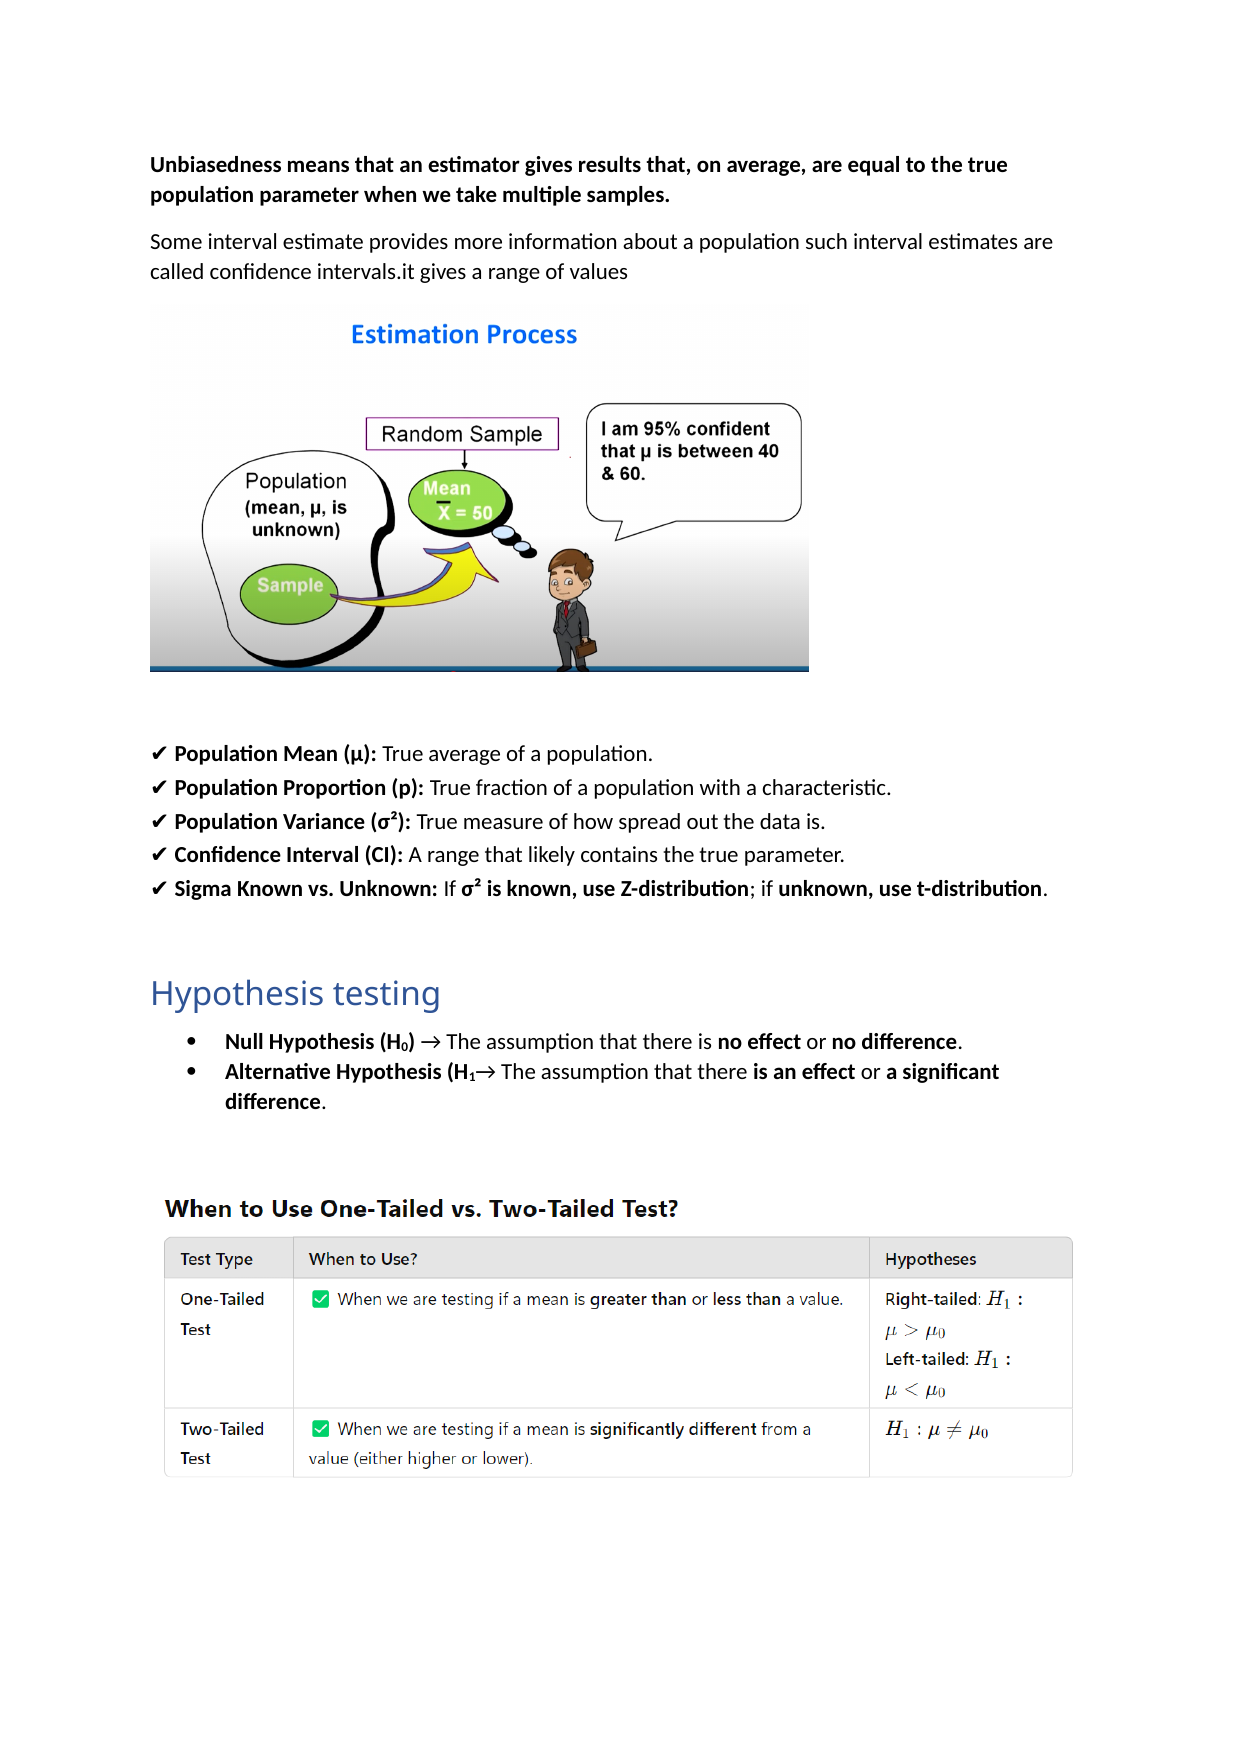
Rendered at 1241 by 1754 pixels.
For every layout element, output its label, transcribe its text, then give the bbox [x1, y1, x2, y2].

text Some interval estimate provides more information about a population such interval estimates are called confidence intervals.it gives a range of values [150, 227, 1090, 285]
text Unbiasedness means that an estimator gives results that, on average, are equal to the true population parameter when we take multiple samples. [150, 150, 1090, 208]
picture [150, 1181, 1091, 1490]
list Alternative Hypothesis (H1→ The assumption that there is an effect or a significant difference. [187, 1057, 1090, 1115]
picture [150, 304, 809, 672]
text ✔ Population Mean (μ): True average of a population. ✔ Population Proportion (p): True fraction of a population with a characteristic. ✔ Population Variance (σ²): True measure of how spread out the data is. ✔ Confidence Interval (CI): A range that likely contains the true parameter. ✔ Sigma Known vs. Unknown: If σ² is known, use Z-distribution; if unknown, use t-distribution. [150, 737, 1090, 903]
list Null Hypothesis (H0​) → The assumption that there is no effect or no difference. [187, 1027, 1090, 1055]
subtitle Hypothesis testing [150, 969, 1090, 1015]
